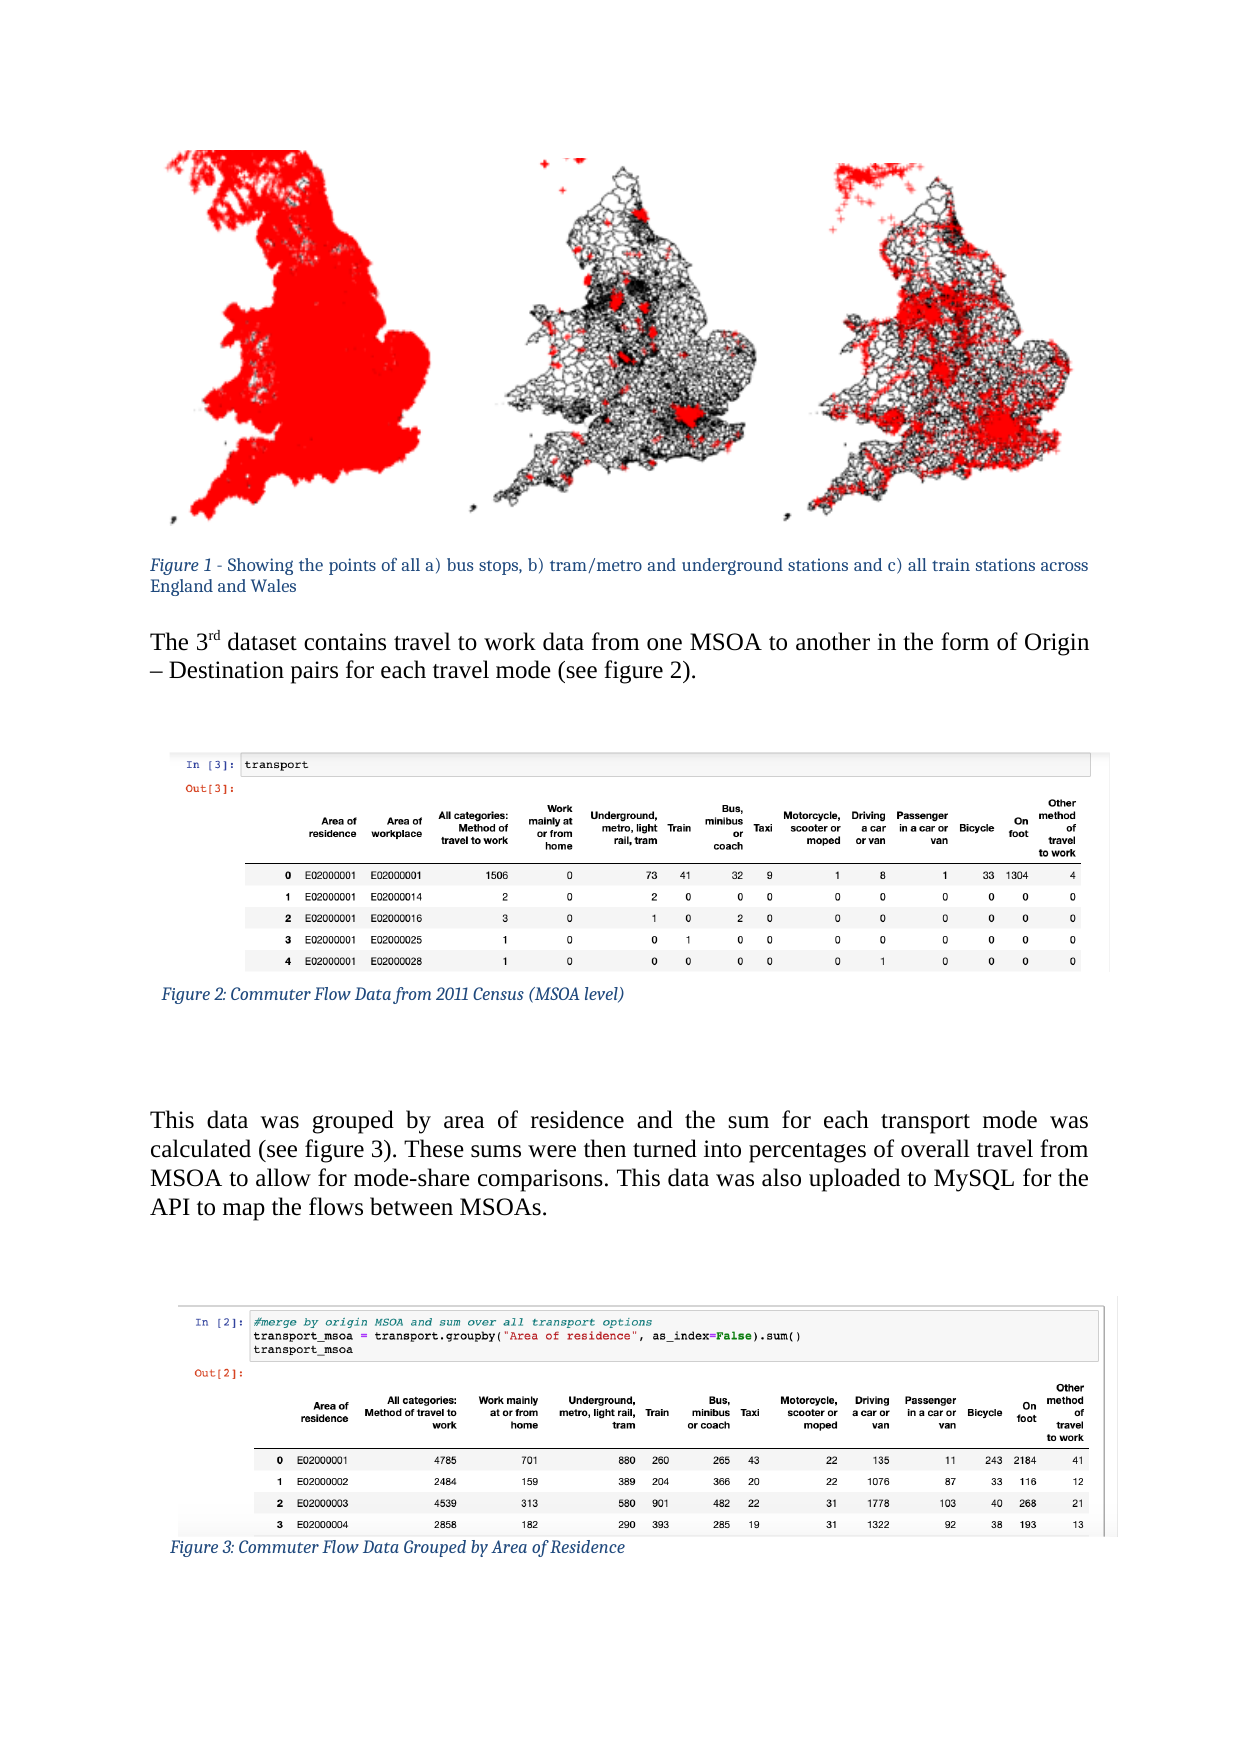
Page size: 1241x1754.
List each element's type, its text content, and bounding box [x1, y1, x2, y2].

text Figure 1 - Showing the points of all a) bus stops, b) tram/metro and underground stations and c) all train stations across England and Wales [150, 554, 1090, 597]
text This data was grouped by area of residence and the sum for each transport mode was calculated (see figure 3). These sums were then turned into percentages of overall travel from MSOA to allow for mode-share comparisons. This data was also uploaded to MySQL for the API to map the flows between MSOAs. [150, 1105, 1090, 1220]
picture [178, 1296, 1118, 1537]
picture [150, 150, 1087, 526]
picture [169, 751, 1110, 972]
text The 3rd dataset contains travel to work data from one MSOA to another in the form of Origin – Destination pairs for each travel mode (see figure 2). [150, 627, 1090, 684]
